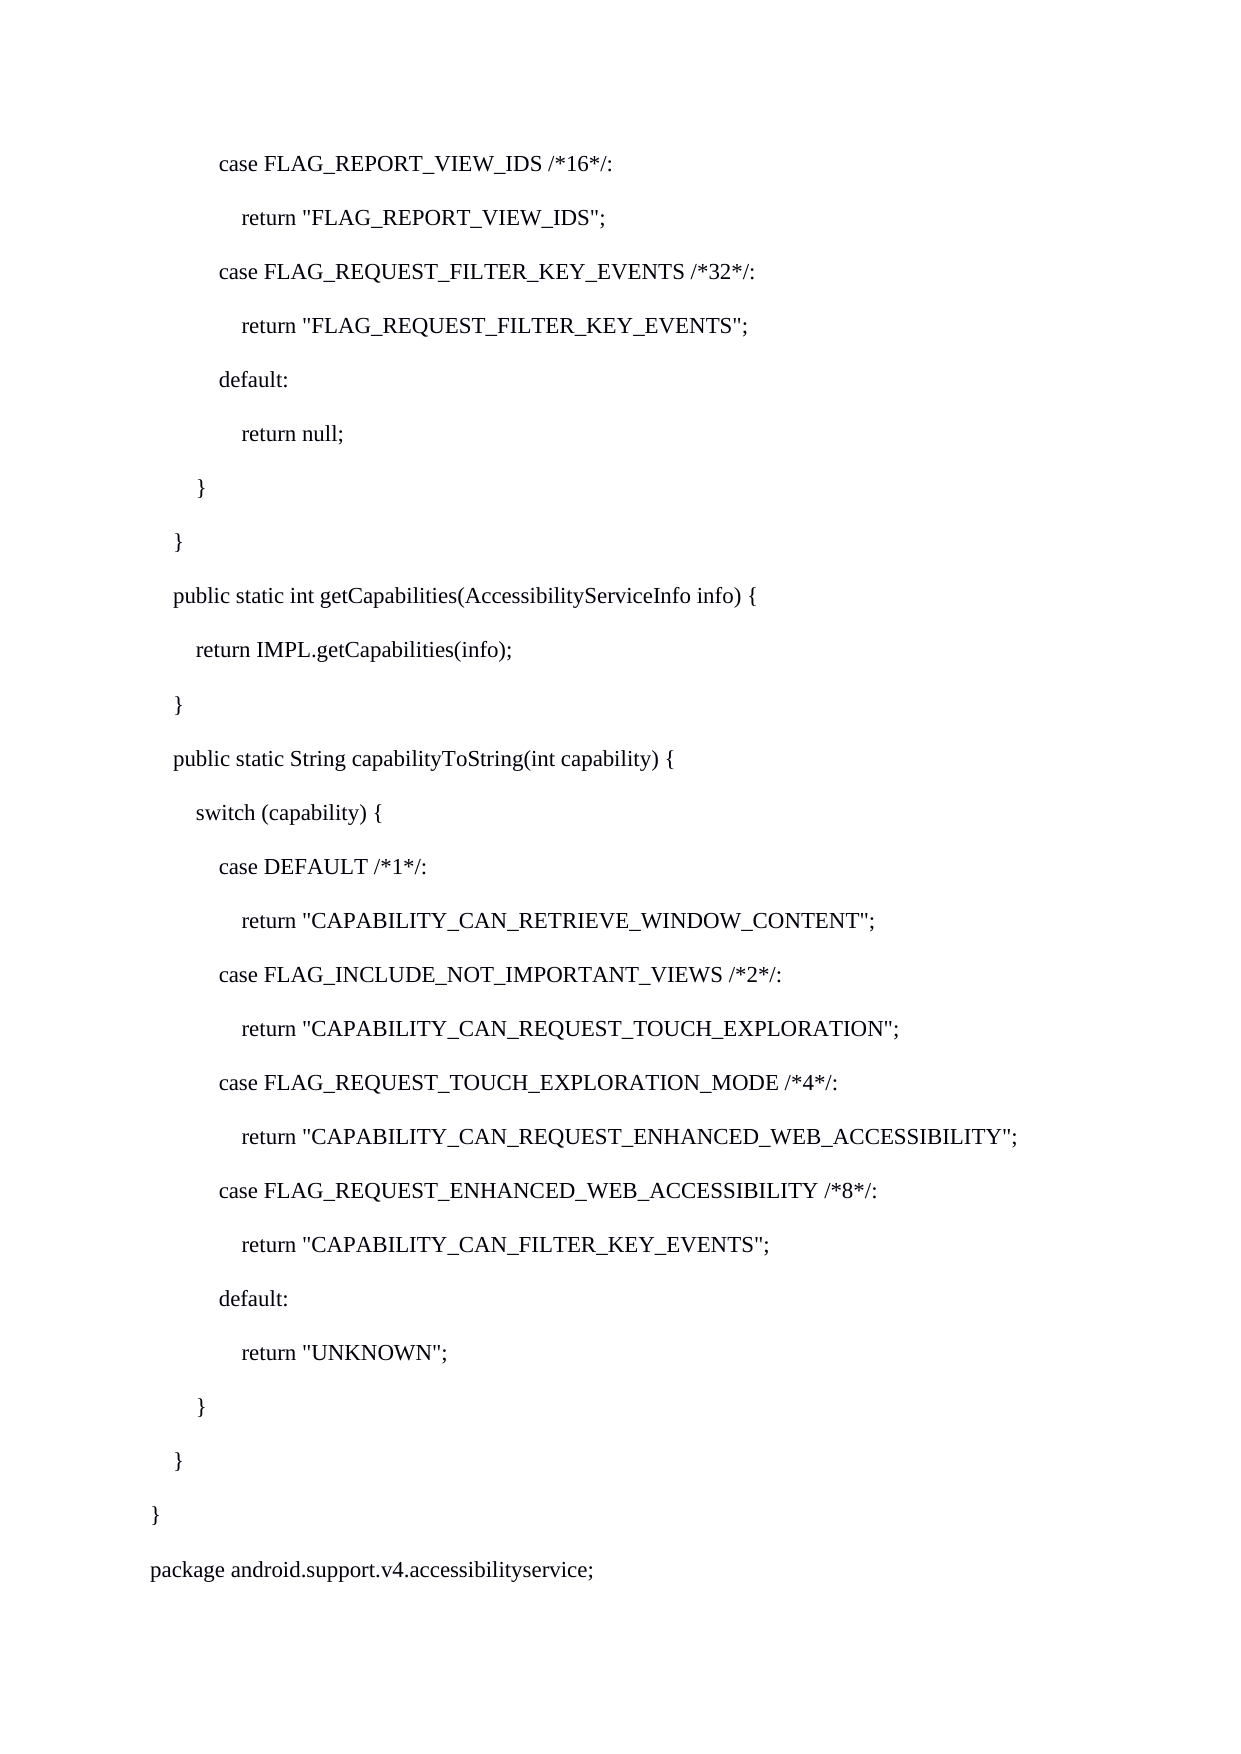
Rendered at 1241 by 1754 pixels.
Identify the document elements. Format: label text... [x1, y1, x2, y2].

text } [150, 1502, 1090, 1528]
text } [150, 1393, 1090, 1420]
text return null; [150, 420, 1090, 447]
text case FLAG_REQUEST_TOUCH_EXPLORATION_MODE /*4*/: [150, 1069, 1090, 1095]
text } [150, 474, 1090, 501]
text public static int getCapabilities(AccessibilityServiceInfo info) { [150, 582, 1090, 609]
text return IMPL.getCapabilities(info); [150, 637, 1090, 663]
text } [150, 691, 1090, 717]
text case DEFAULT /*1*/: [150, 853, 1090, 879]
text return "CAPABILITY_CAN_REQUEST_ENHANCED_WEB_ACCESSIBILITY"; [150, 1123, 1090, 1149]
text return "FLAG_REQUEST_FILTER_KEY_EVENTS"; [150, 312, 1090, 338]
text default: [150, 366, 1090, 393]
text case FLAG_INCLUDE_NOT_IMPORTANT_VIEWS /*2*/: [150, 961, 1090, 987]
text return "CAPABILITY_CAN_REQUEST_TOUCH_EXPLORATION"; [150, 1015, 1090, 1041]
text package android.support.v4.accessibilityservice; [150, 1556, 1090, 1582]
text } [150, 1447, 1090, 1474]
text case FLAG_REQUEST_ENHANCED_WEB_ACCESSIBILITY /*8*/: [150, 1177, 1090, 1203]
text return "CAPABILITY_CAN_RETRIEVE_WINDOW_CONTENT"; [150, 907, 1090, 933]
text case FLAG_REPORT_VIEW_IDS /*16*/: [150, 150, 1090, 176]
text return "CAPABILITY_CAN_FILTER_KEY_EVENTS"; [150, 1231, 1090, 1258]
text } [150, 528, 1090, 555]
text return "FLAG_REPORT_VIEW_IDS"; [150, 204, 1090, 230]
text return "UNKNOWN"; [150, 1339, 1090, 1366]
text default: [150, 1285, 1090, 1312]
text case FLAG_REQUEST_FILTER_KEY_EVENTS /*32*/: [150, 258, 1090, 284]
text switch (capability) { [150, 799, 1090, 825]
text public static String capabilityToString(int capability) { [150, 745, 1090, 771]
